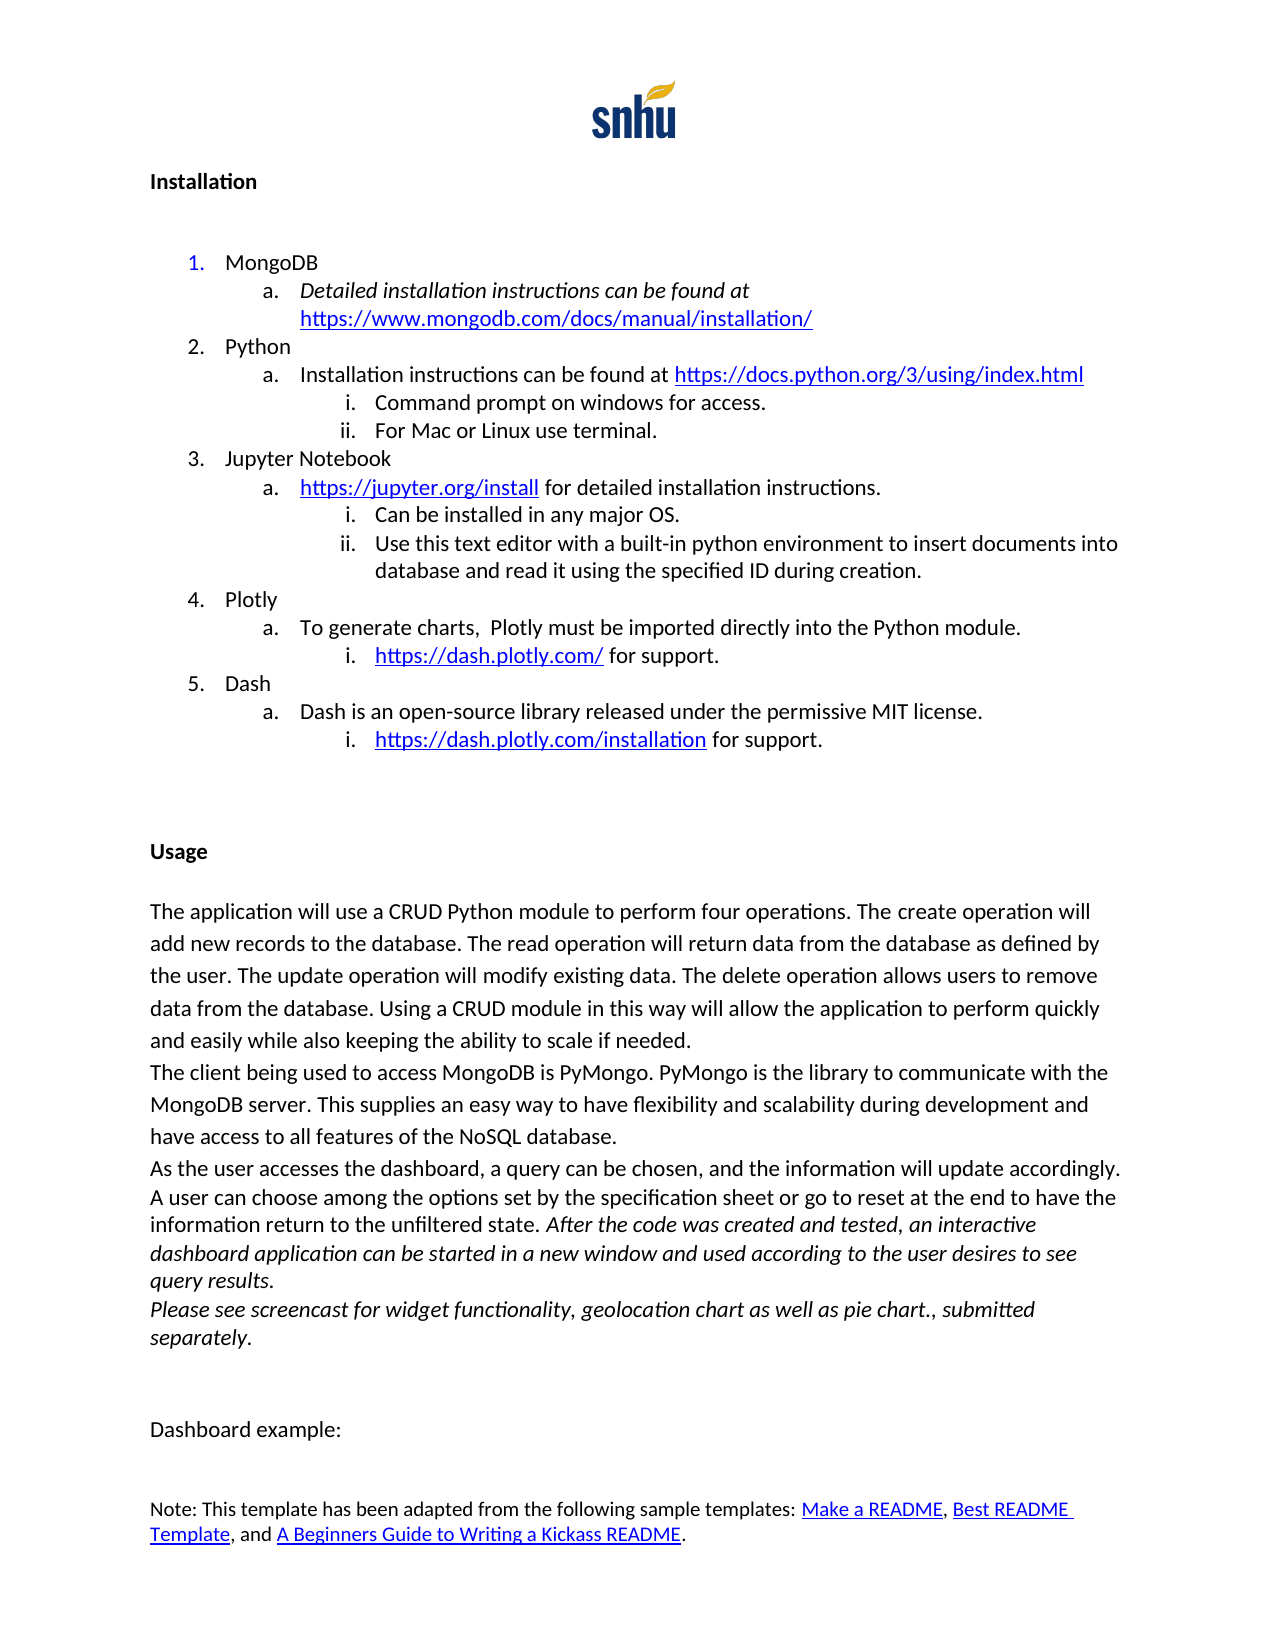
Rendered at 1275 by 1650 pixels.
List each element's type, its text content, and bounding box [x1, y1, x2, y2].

list https://dash.plotly.com/ for support. [356, 641, 1125, 669]
text As the user accesses the dashboard, a query can be chosen, and the information will update accordingly. A user can choose among the options set by the specification sheet or go to reset at the end to have the information return to the unfiltered state. After the code was created and tested, an interactive dashboard application can be started in a new window and used according to the user desires to see query results. [150, 1154, 1125, 1295]
list Plotly [187, 585, 1125, 613]
list https://dash.plotly.com/installation for support. [356, 725, 1125, 753]
subtitle Usage [150, 837, 1125, 865]
list Detailed installation instructions can be found at https://www.mongodb.com/docs/manual/installation/ [262, 276, 1125, 332]
list Python [187, 332, 1125, 361]
text Dashboard example: [150, 1415, 1125, 1443]
list MongoDB [187, 248, 1125, 276]
subtitle Installation [150, 167, 1125, 195]
text The application will use a CRUD Python module to perform four operations. The create operation will add new records to the database. The read operation will return data from the database as defined by the user. The update operation will modify existing data. The delete operation allows users to remove data from the database. Using a CRUD module in this way will allow the application to perform quickly and easily while also keeping the ability to scale if needed. [150, 897, 1125, 1054]
list Use this text editor with a built-in python environment to insert documents into database and read it using the specified ID during creation. [356, 529, 1125, 585]
list Command prompt on windows for access. [356, 388, 1125, 417]
text Please see screencast for widget functionality, geolocation chart as well as pie chart., submitted separately. [150, 1295, 1125, 1351]
list To generate charts, Plotly must be imported directly into the Python module. [262, 613, 1125, 641]
list Jupyter Notebook [187, 444, 1125, 473]
list For Mac or Linux use terminal. [356, 417, 1125, 444]
list https://jupyter.org/install for detailed installation instructions. [262, 473, 1125, 501]
list Dash [187, 669, 1125, 697]
list Installation instructions can be found at https://docs.python.org/3/using/index.html [262, 361, 1125, 388]
list Can be installed in any major OS. [356, 501, 1125, 529]
list Dash is an open-source library released under the permissive MIT license. [262, 697, 1125, 725]
picture [573, 75, 702, 147]
text The client being used to access MongoDB is PyMongo. PyMongo is the library to communicate with the MongoDB server. This supplies an easy way to have flexibility and scalability during development and have access to all features of the NoSQL database. [150, 1058, 1125, 1150]
